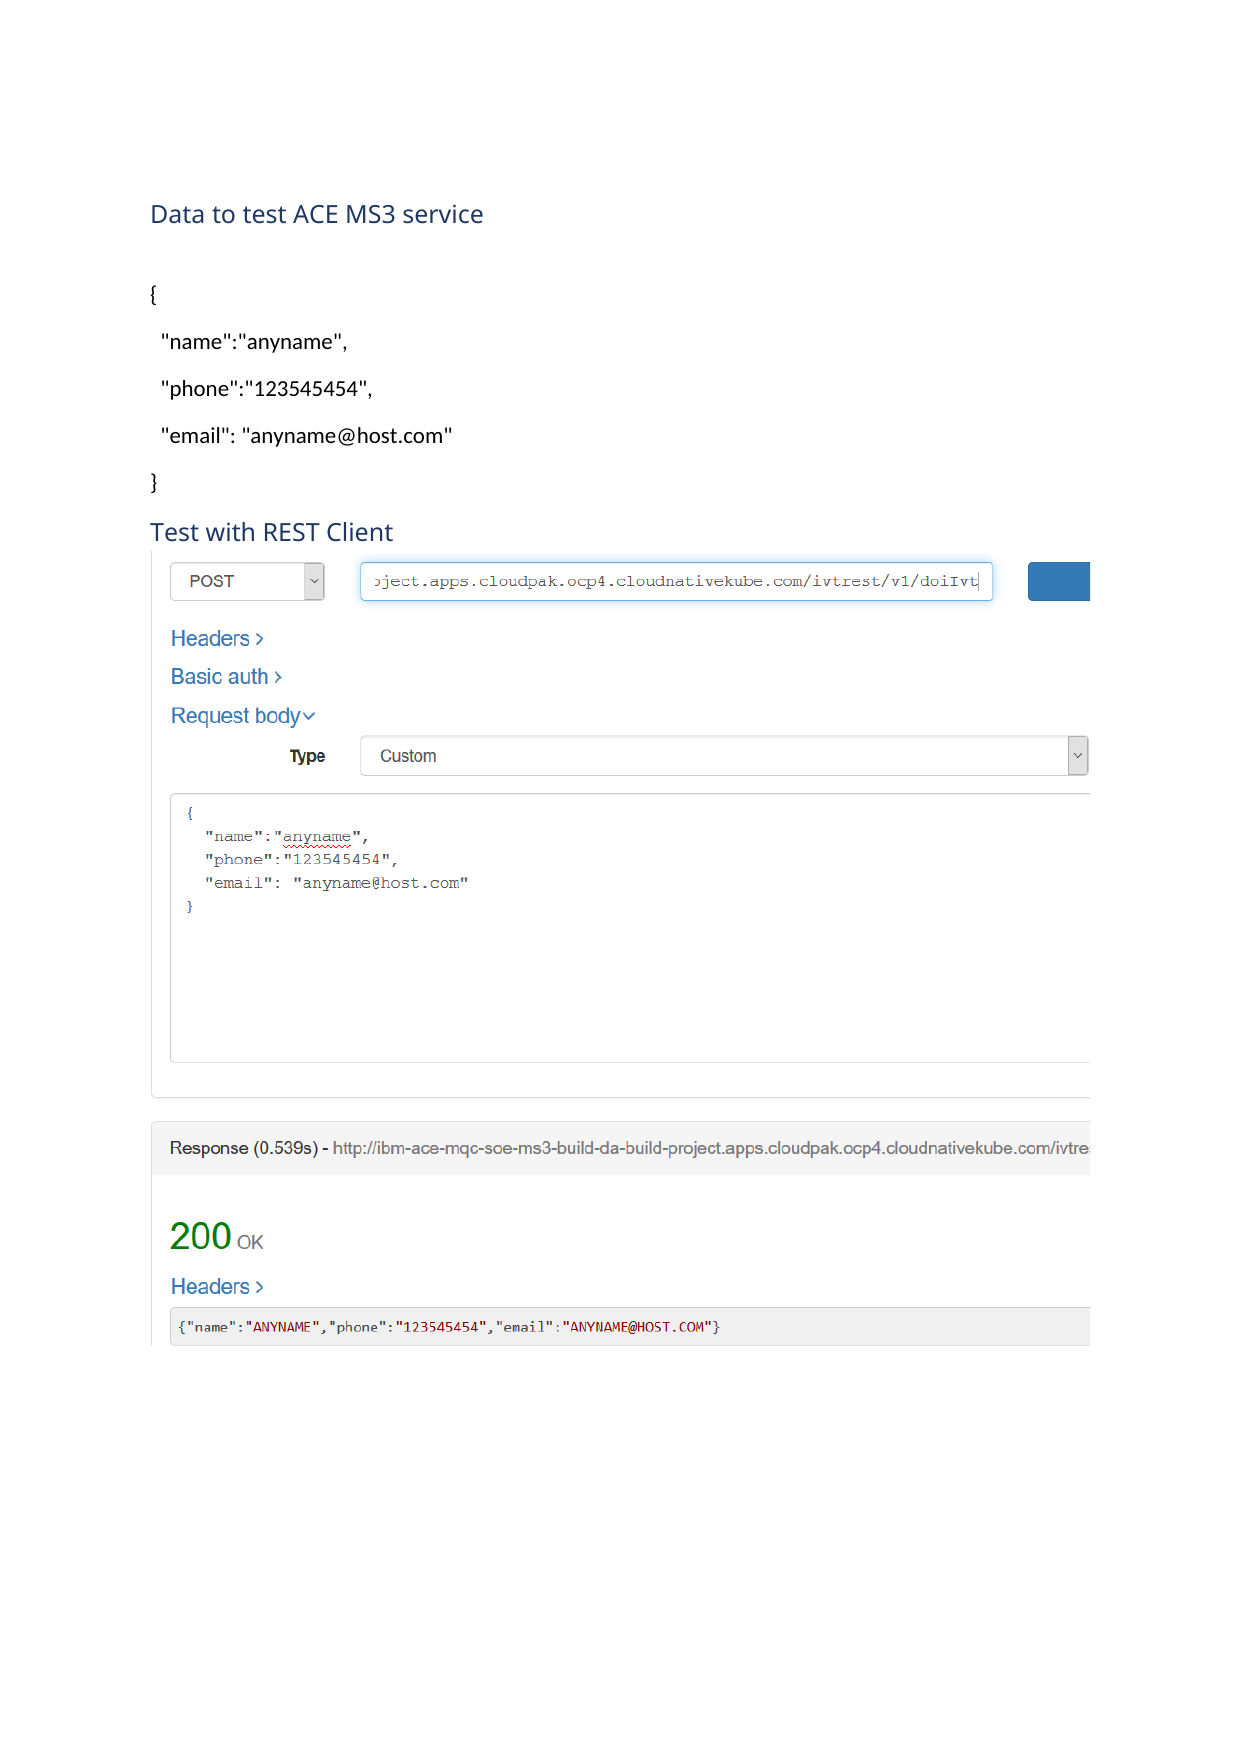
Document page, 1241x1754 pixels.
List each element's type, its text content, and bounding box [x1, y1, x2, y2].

subtitle Test with REST Client [150, 515, 1090, 549]
text "email": "anyname@host.com" [150, 421, 1090, 449]
text "phone":"123545454", [150, 374, 1090, 402]
text { [150, 281, 1090, 308]
text } [150, 468, 1090, 496]
subtitle Data to test ACE MS3 service [150, 197, 1090, 231]
text "name":"anyname", [150, 327, 1090, 355]
picture [150, 551, 1091, 1346]
